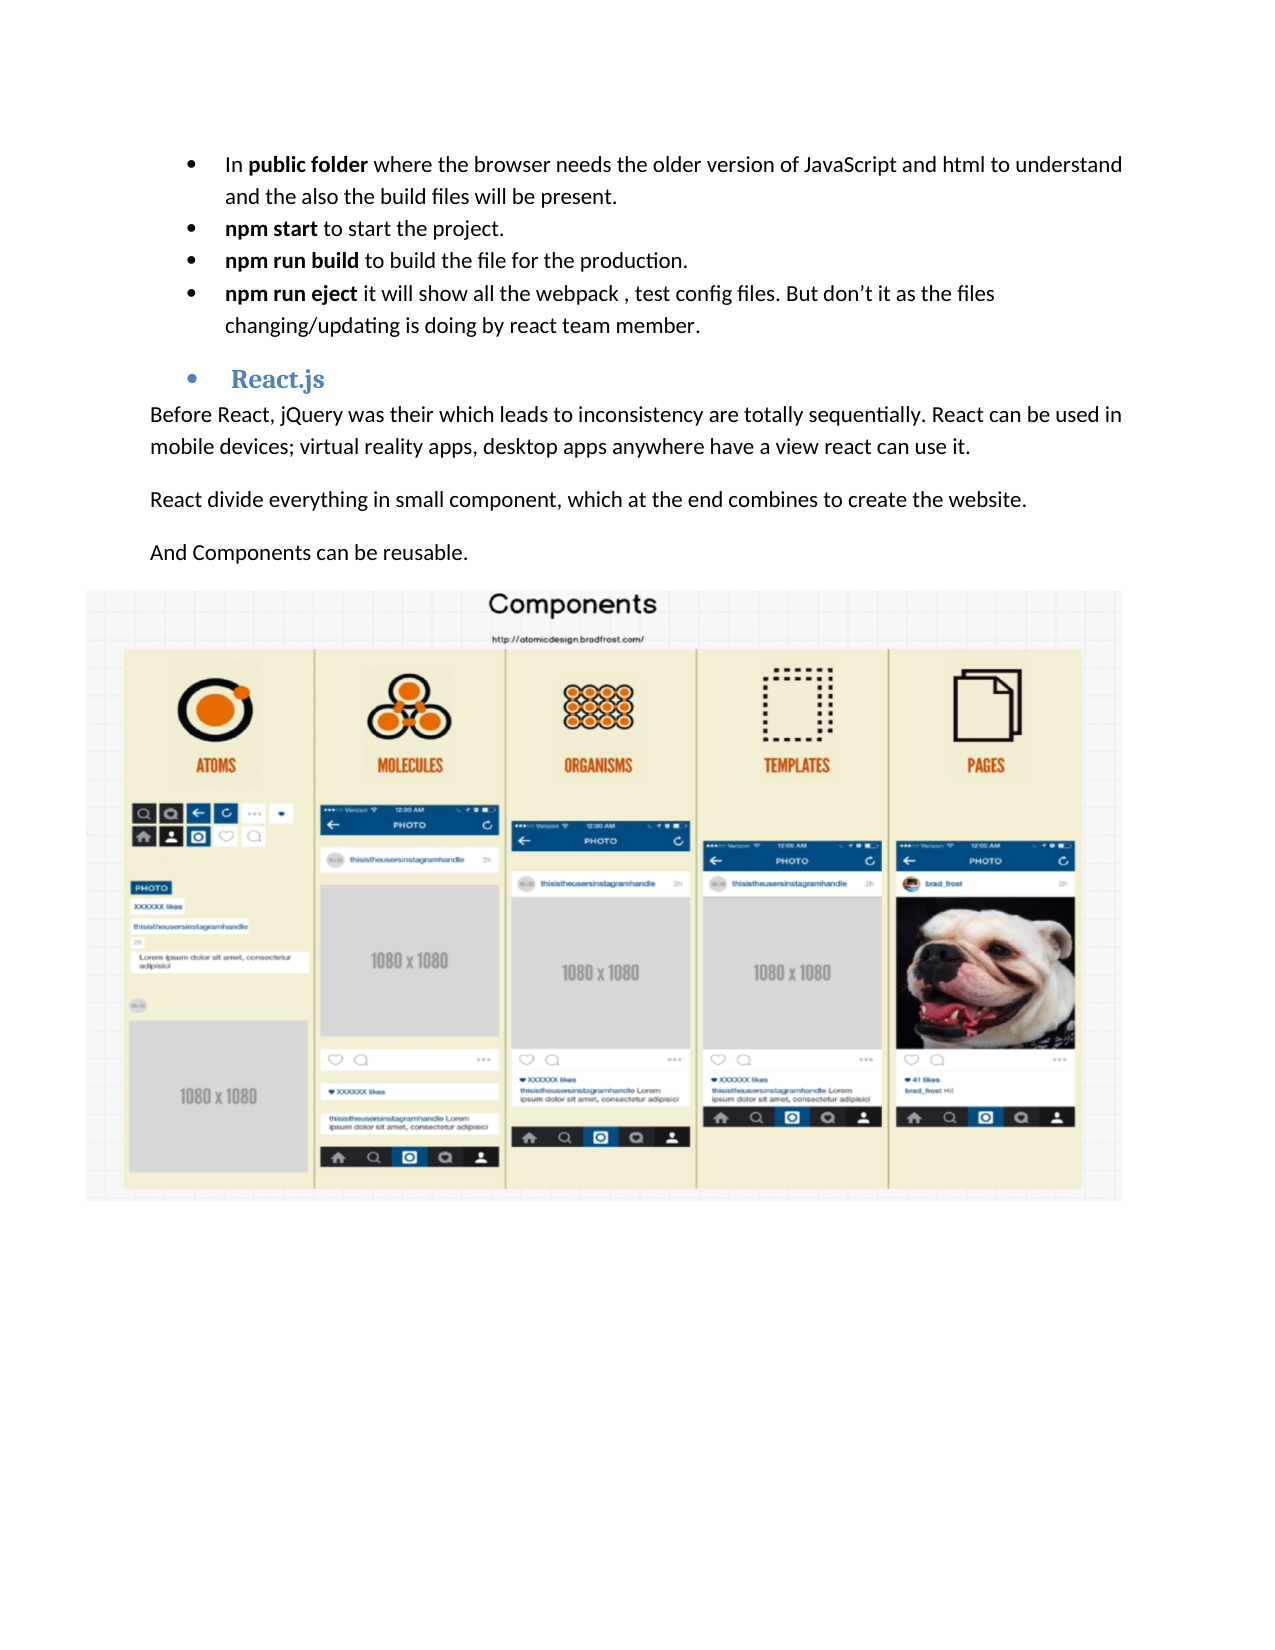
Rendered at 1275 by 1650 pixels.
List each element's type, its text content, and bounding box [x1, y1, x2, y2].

table_header [75, 591, 1136, 1225]
list npm run eject it will show all the webpack , test config files. But don’t it as the files changing/updating is doing by react team member. [187, 279, 1125, 339]
text Before React, jQuery was their which leads to inconsistency are totally sequentially. React can be used in mobile devices; virtual reality apps, desktop apps anywhere have a view react can use it. [150, 400, 1125, 460]
list npm start to start the project. [187, 214, 1125, 242]
list npm run build to build the file for the production. [187, 247, 1125, 274]
picture [86, 590, 1122, 1201]
list In public folder where the browser needs the older version of JavaScript and html to understand and the also the build files will be present. [187, 150, 1125, 210]
text React divide everything in small component, which at the end combines to create the website. [150, 485, 1125, 513]
text And Components can be reusable. [150, 538, 1125, 566]
subtitle React.js [187, 364, 1125, 395]
